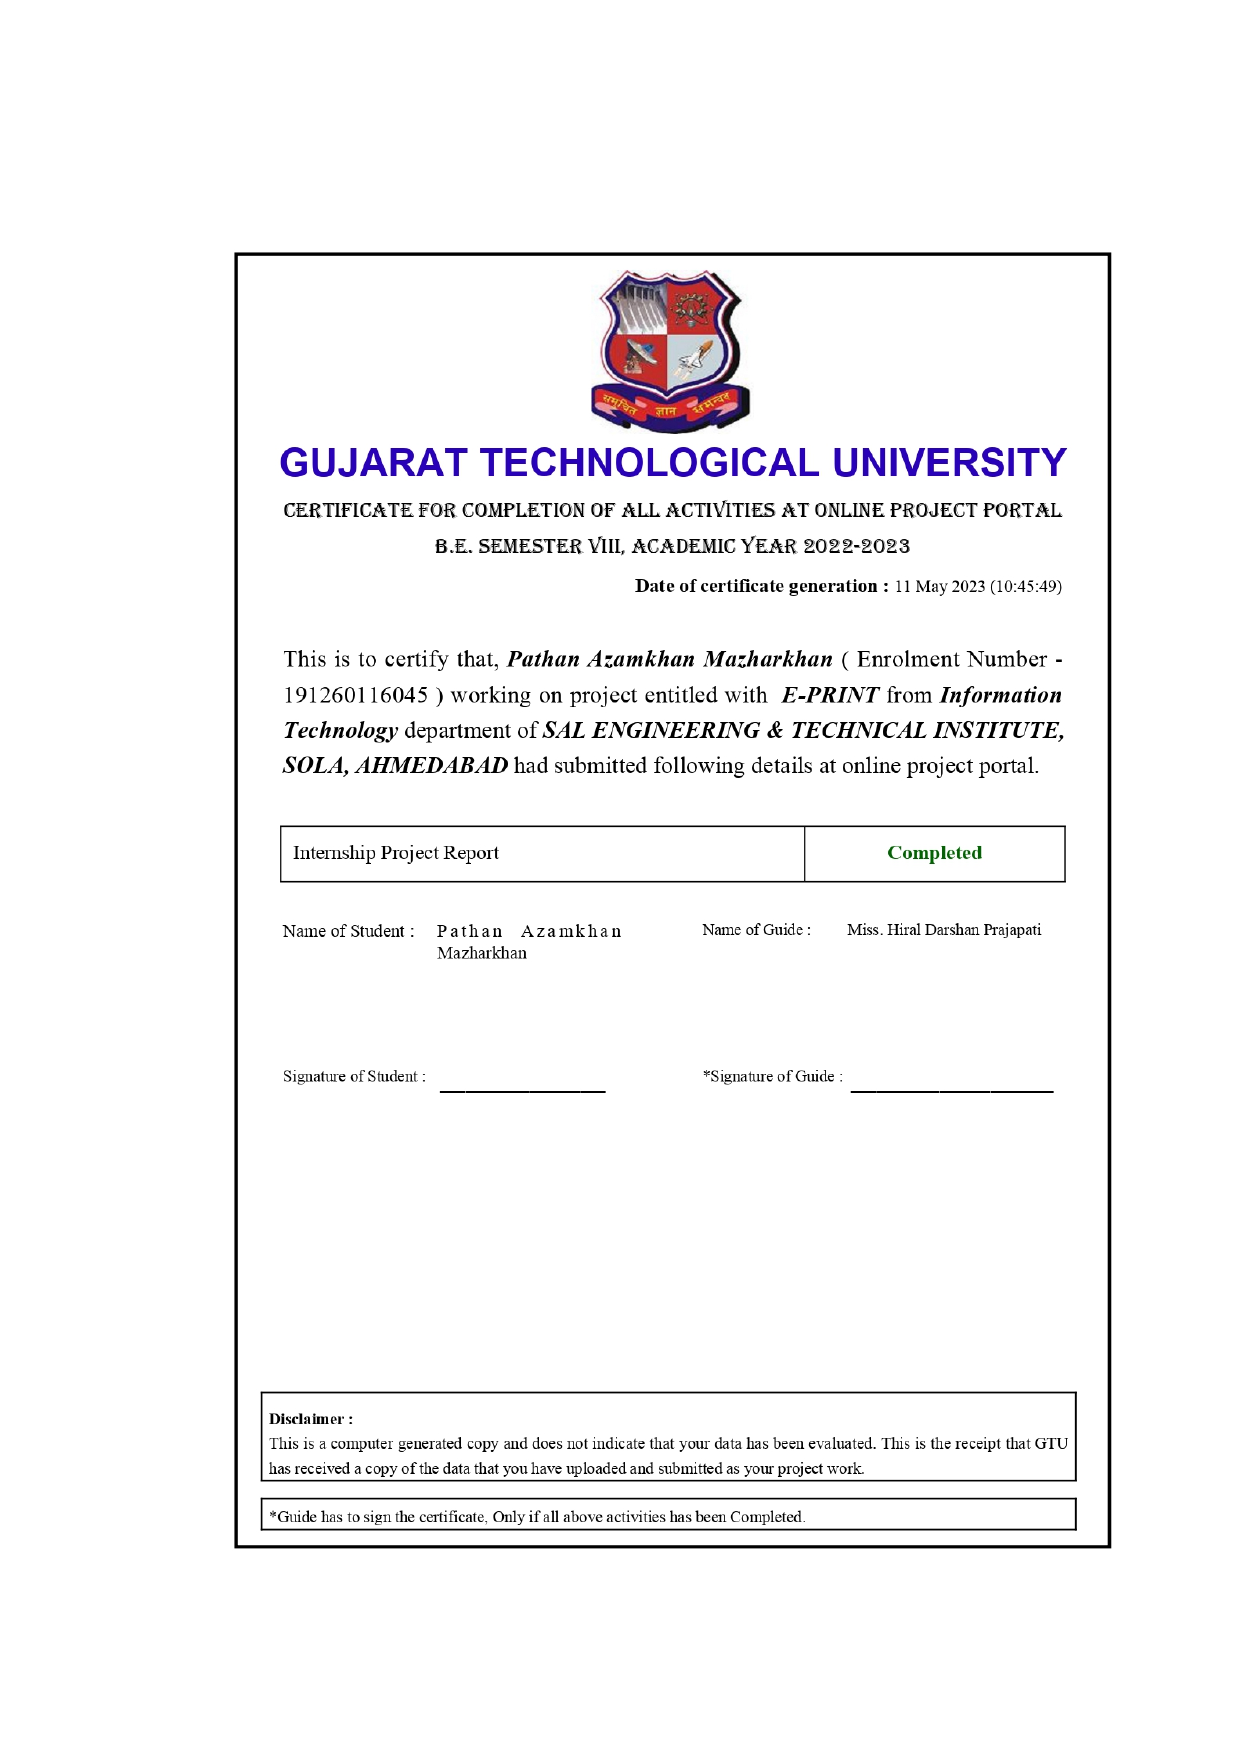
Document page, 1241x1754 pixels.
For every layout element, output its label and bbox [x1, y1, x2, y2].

picture [187, 206, 1158, 1579]
